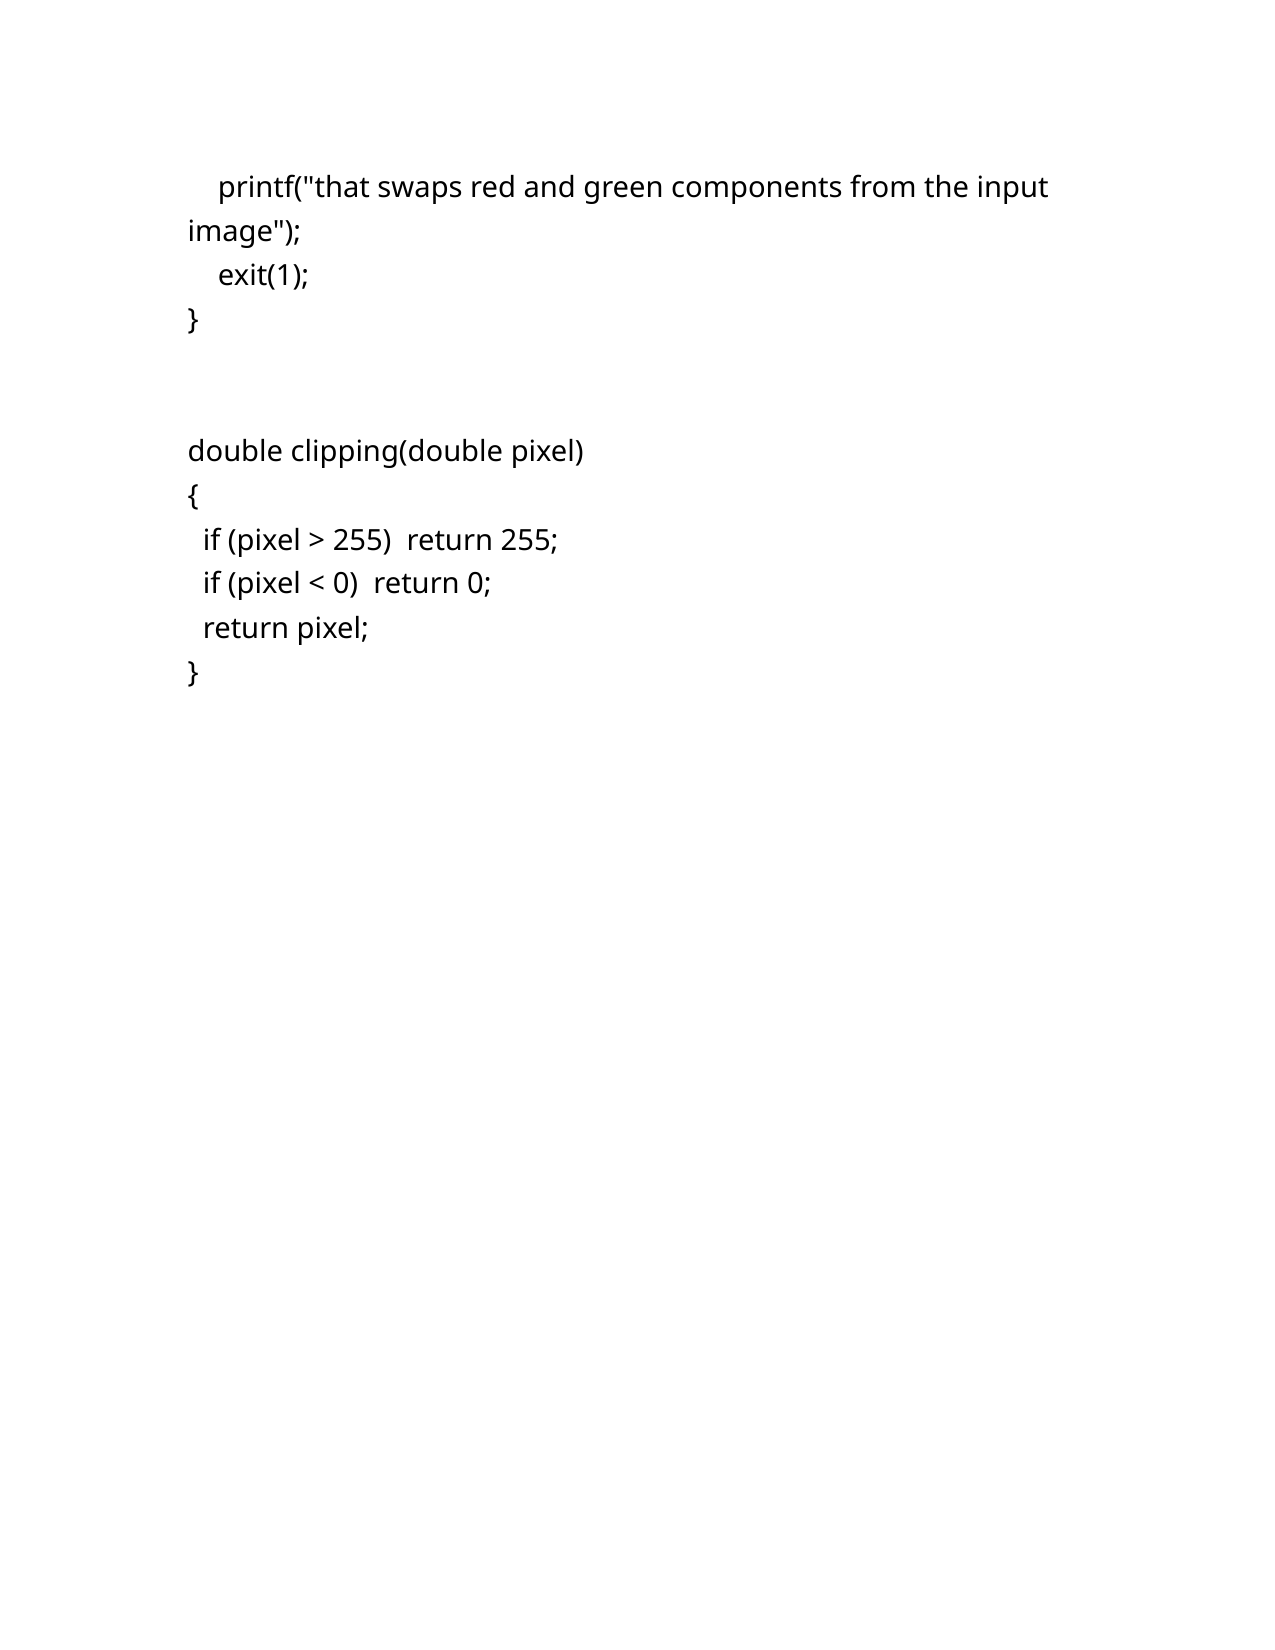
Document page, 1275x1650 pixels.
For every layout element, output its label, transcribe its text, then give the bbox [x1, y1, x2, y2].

text if (pixel < 0) return 0; [187, 561, 1087, 605]
text exit(1); [187, 252, 1087, 296]
text printf("that swaps red and green components from the input image"); [187, 164, 1087, 252]
text return pixel; [187, 605, 1087, 649]
text { [187, 472, 1087, 517]
text } [187, 649, 1087, 693]
text } [187, 296, 1087, 340]
text if (pixel > 255) return 255; [187, 517, 1087, 561]
text double clipping(double pixel) [187, 428, 1087, 472]
